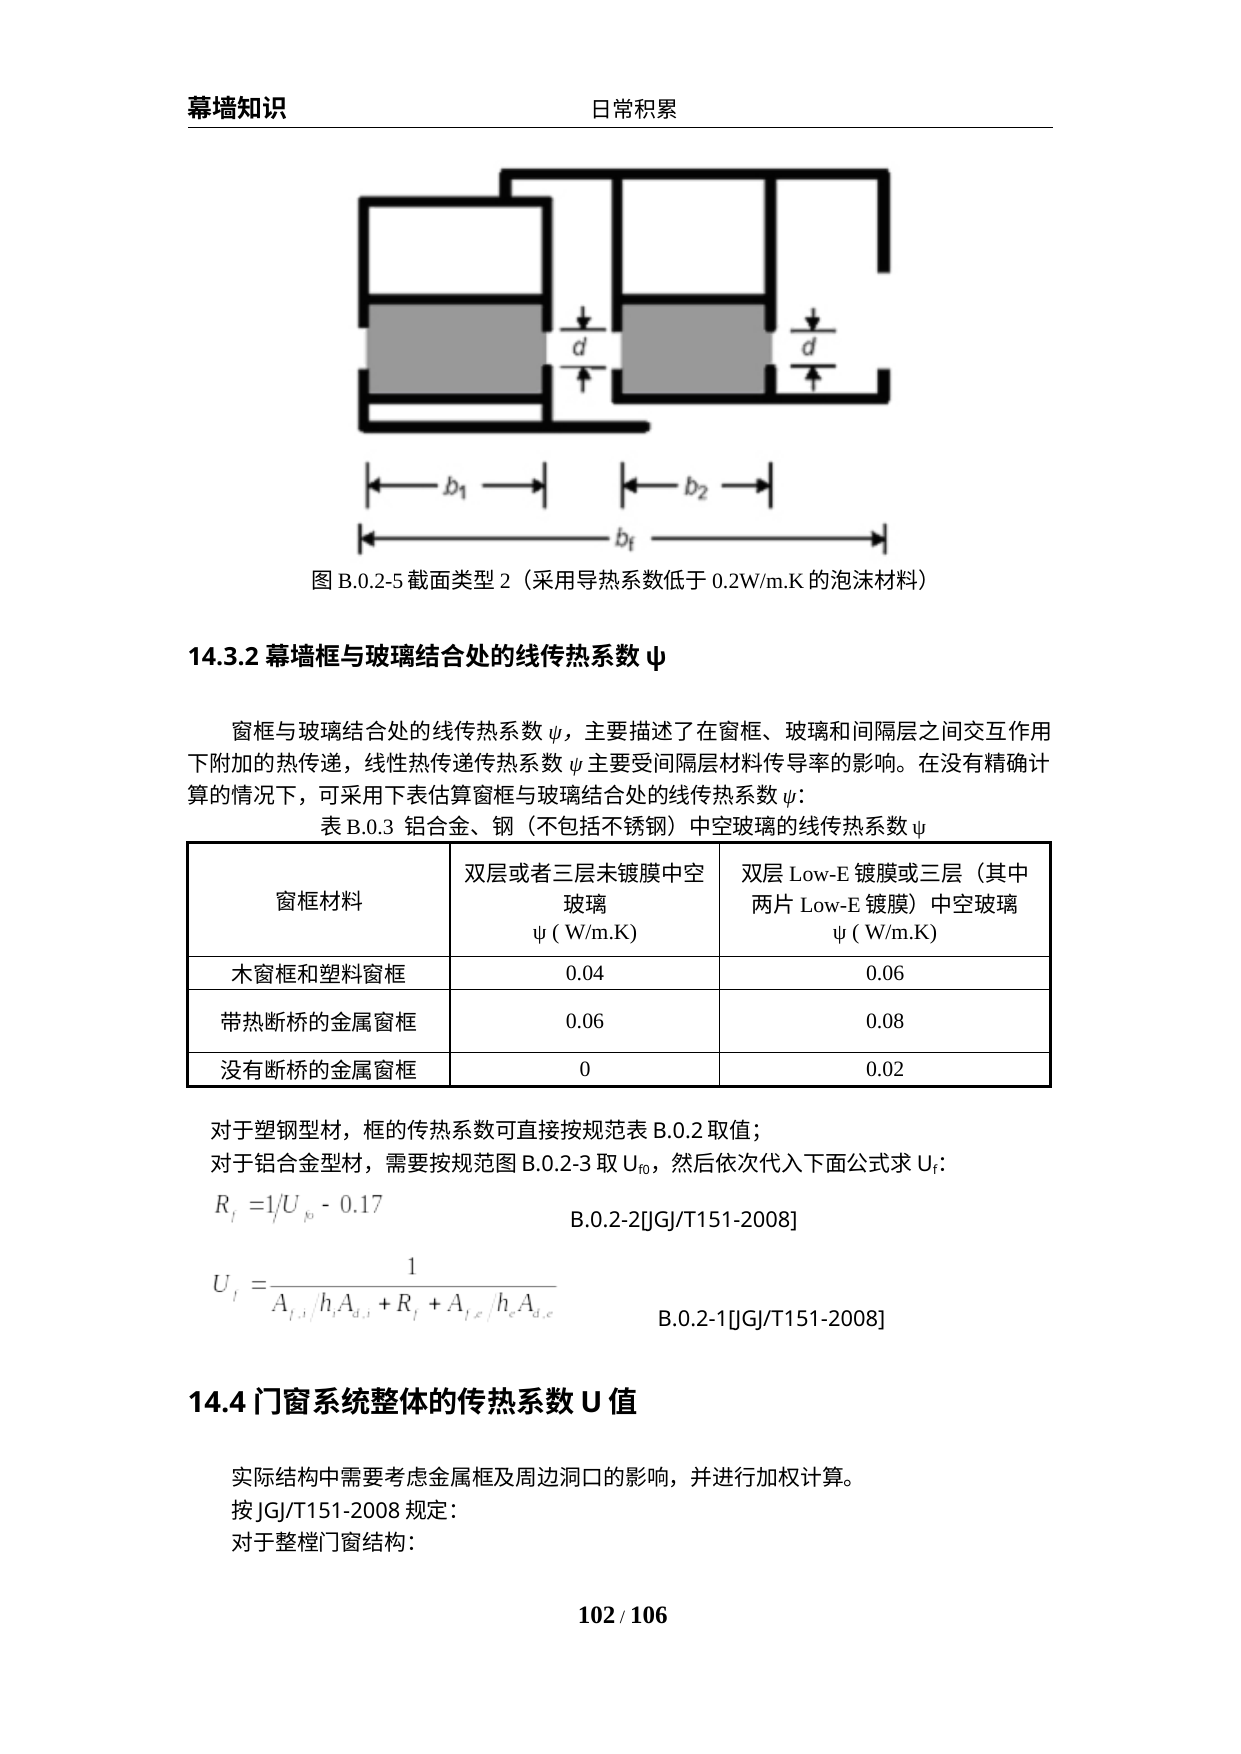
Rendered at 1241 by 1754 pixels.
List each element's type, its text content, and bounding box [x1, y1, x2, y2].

subtitle 14.3.2 幕墙框与玻璃结合处的线传热系数ψ [187, 622, 1053, 687]
table_cell 0.06 [720, 957, 1049, 989]
table_cell 木窗框和塑料窗框 [189, 957, 449, 989]
text 表B.0.3 铝合金、钢（不包括不锈钢）中空玻璃的线传热系数ψ [187, 809, 1053, 841]
table_cell 0.06 [451, 990, 719, 1052]
text 实际结构中需要考虑金属框及周边洞口的影响，并进行加权计算。 [187, 1460, 1053, 1492]
text 对于整樘门窗结构： [187, 1525, 1053, 1557]
subtitle 14.4 门窗系统整体的传热系数U值 [187, 1368, 1053, 1433]
text 图B.0.2-5截面类型2（采用导热系数低于0.2W/m.K的泡沫材料） [187, 563, 1053, 595]
text 对于铝合金型材，需要按规范图B.0.2-3取Uf0，然后依次代入下面公式求Uf： [187, 1146, 1053, 1178]
text 按JGJ/T151-2008规定： [187, 1492, 1053, 1525]
table_header 双层或者三层未镀膜中空玻璃 ψ ( W/m.K) [451, 844, 719, 956]
table_cell 0.08 [720, 990, 1049, 1052]
picture [335, 160, 905, 564]
table_cell 没有断桥的金属窗框 [189, 1053, 449, 1085]
table_cell 0.02 [720, 1053, 1049, 1085]
text 对于塑钢型材，框的传热系数可直接按规范表B.0.2取值； [187, 1113, 1053, 1146]
table_cell 0.04 [451, 957, 719, 989]
text B.0.2-1[JGJ/T151-2008] [187, 1243, 1053, 1341]
text 窗框与玻璃结合处的线传热系数ψ，主要描述了在窗框、玻璃和间隔层之间交互作用下附加的热传递，线性热传递传热系数ψ主要受间隔层材料传导率的影响。在没有精确计算的情况下，可采用下表估算窗框与玻璃结合处的线传热系数ψ： [187, 714, 1053, 809]
table_header 双层Low-E镀膜或三层（其中两片Low-E镀膜）中空玻璃 ψ ( W/m.K) [720, 844, 1049, 956]
table_cell 0 [451, 1053, 719, 1085]
table_header 窗框材料 [189, 844, 449, 956]
table_cell 带热断桥的金属窗框 [189, 990, 449, 1052]
text B.0.2-2[JGJ/T151-2008] [187, 1178, 1053, 1243]
